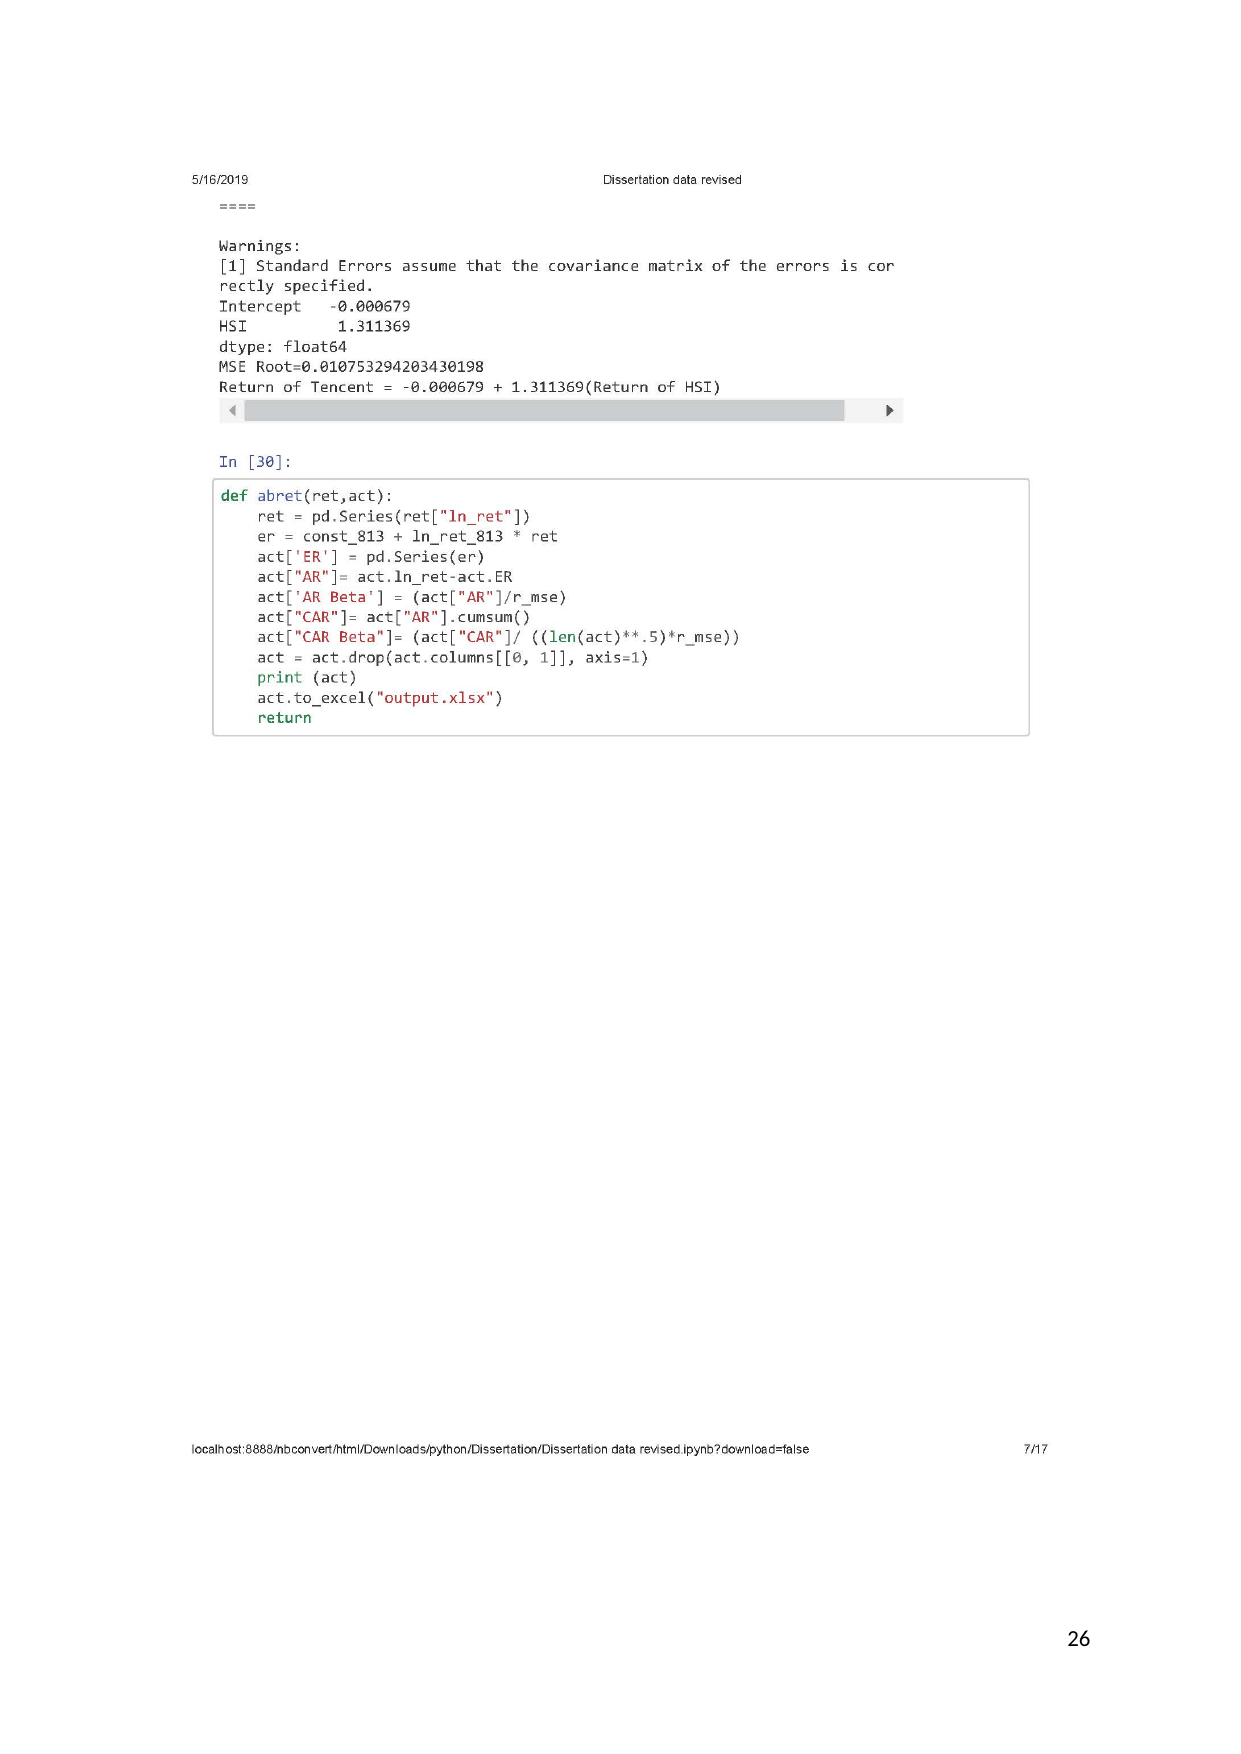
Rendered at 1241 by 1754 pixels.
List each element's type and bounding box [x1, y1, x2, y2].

picture [150, 150, 1090, 1480]
